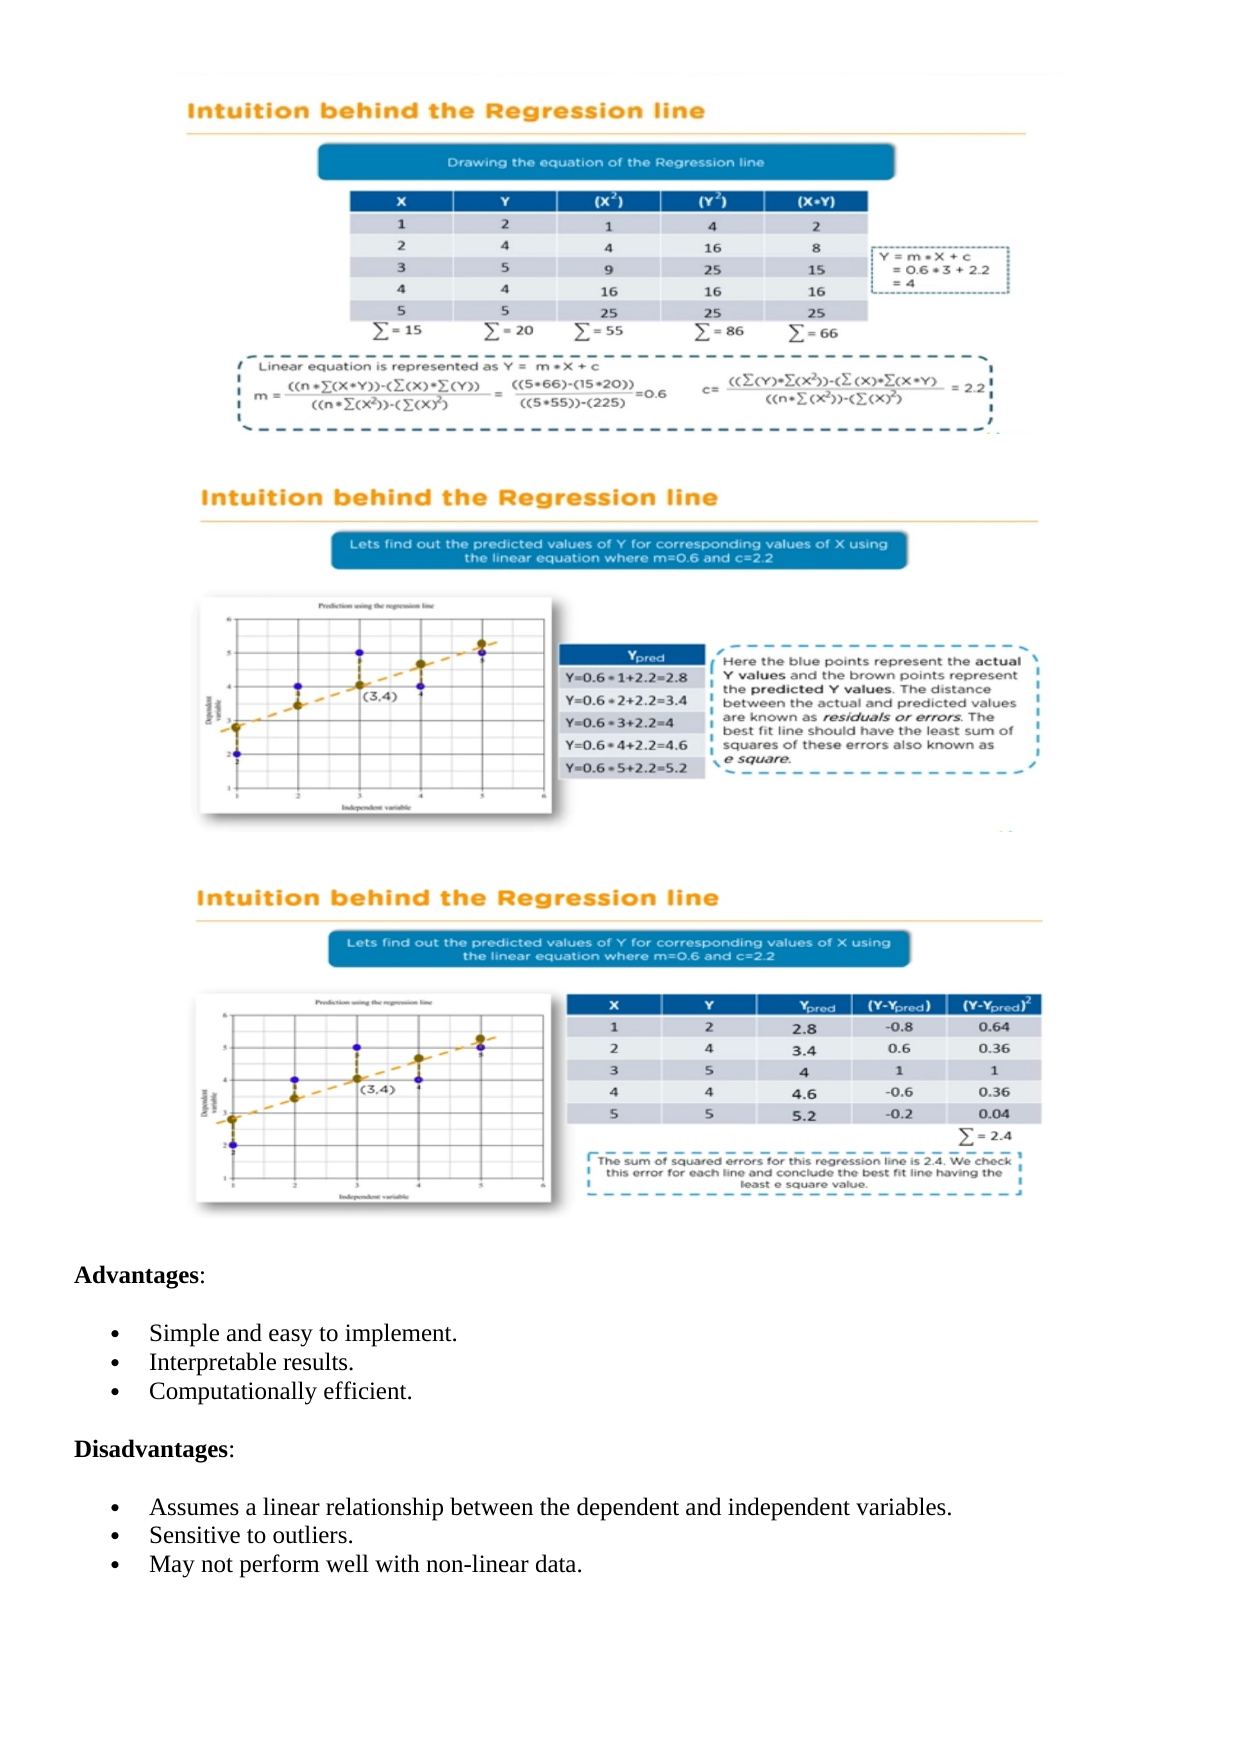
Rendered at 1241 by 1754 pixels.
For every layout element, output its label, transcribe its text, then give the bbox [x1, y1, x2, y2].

text Advantages: [74, 1261, 1166, 1289]
picture [156, 862, 1085, 1218]
text Disadvantages: [74, 1434, 1166, 1463]
picture [173, 73, 1067, 434]
list May not perform well with non-linear data. [111, 1549, 1166, 1578]
list Simple and easy to implement. [111, 1318, 1166, 1347]
picture [165, 463, 1075, 832]
list Sensitive to outliers. [111, 1521, 1166, 1549]
list Computationally efficient. [111, 1376, 1166, 1405]
list Interpretable results. [111, 1347, 1166, 1376]
list Assumes a linear relationship between the dependent and independent variables. [111, 1492, 1166, 1521]
